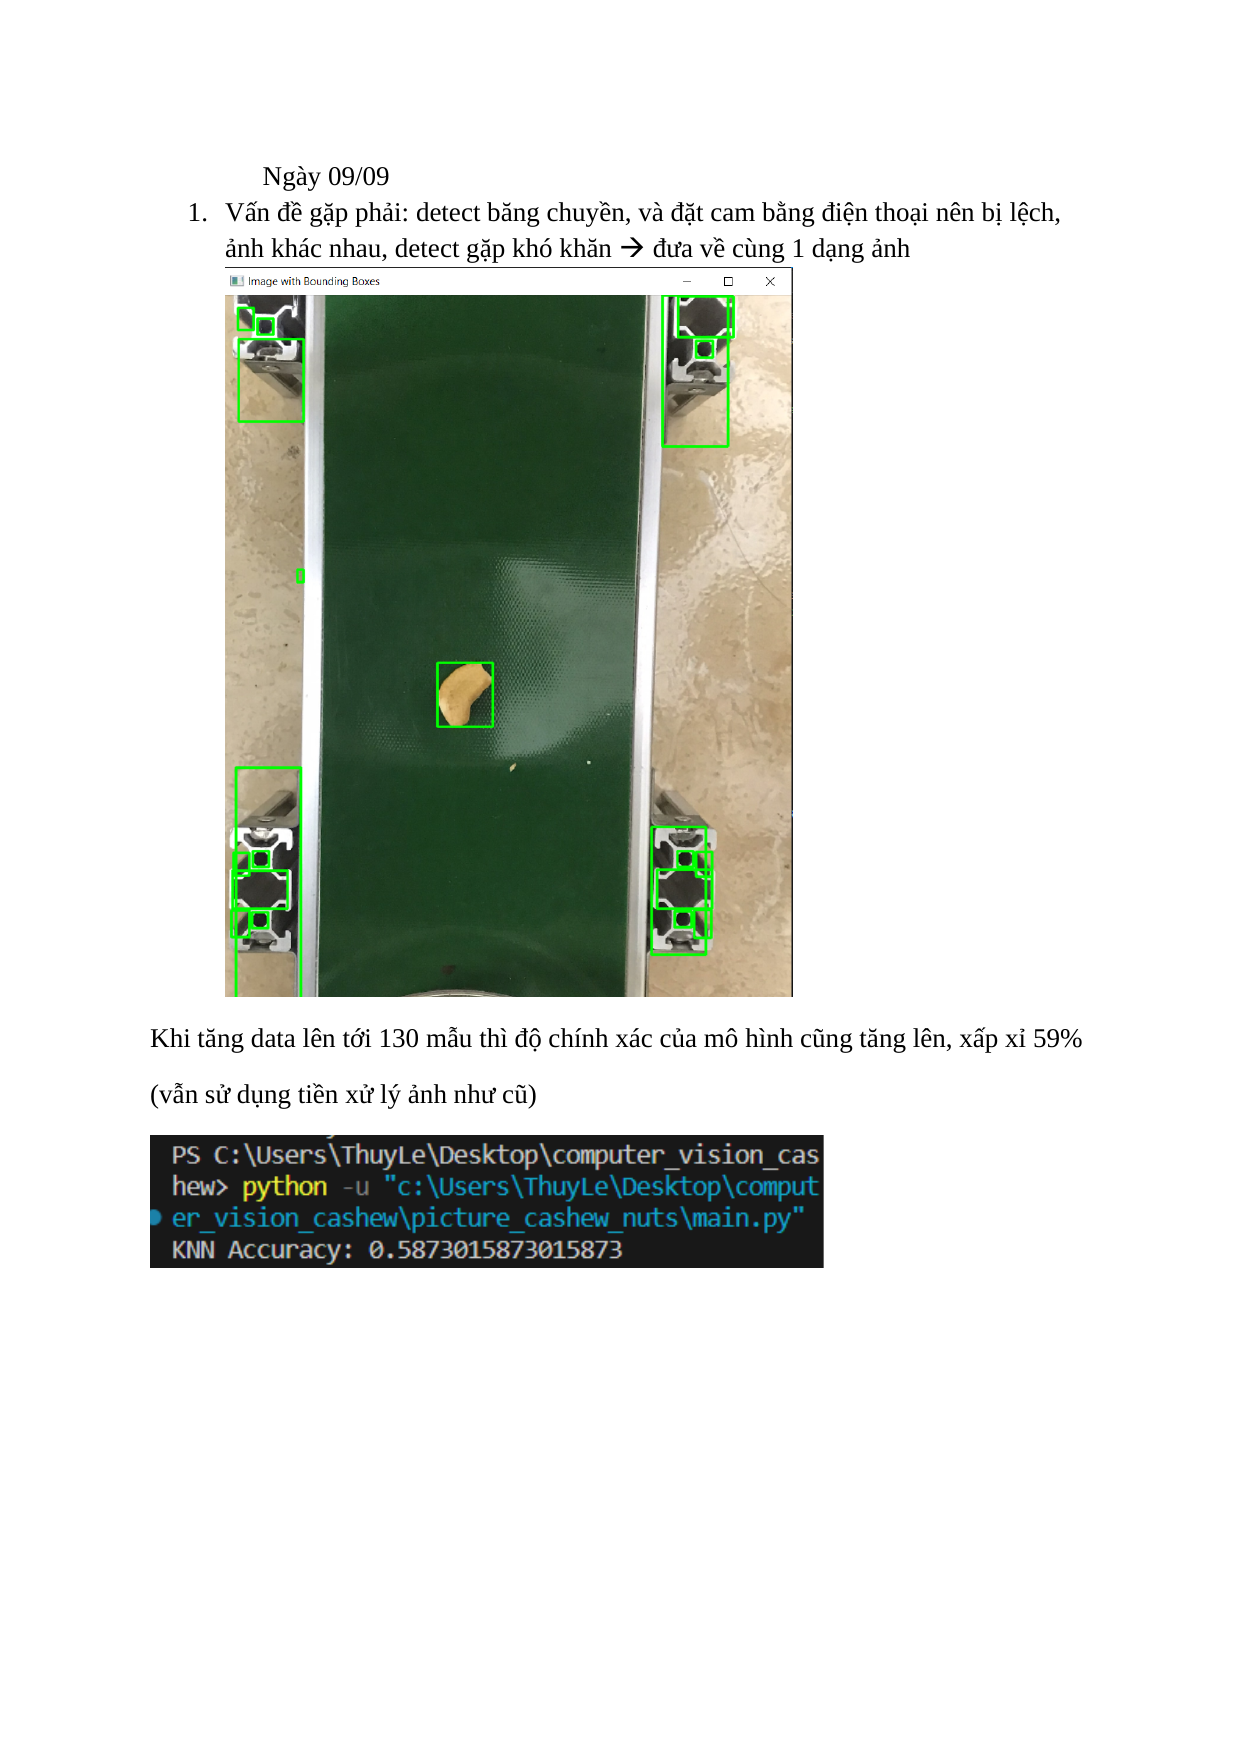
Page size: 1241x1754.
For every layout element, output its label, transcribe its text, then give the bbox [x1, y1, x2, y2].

picture [150, 1135, 824, 1268]
list Ngày 09/09 [262, 160, 1090, 192]
text Khi tăng data lên tới 130 mẫu thì độ chính xác của mô hình cũng tăng lên, xấp xỉ 59% [150, 1022, 1090, 1053]
text (vẫn sử dụng tiền xử lý ảnh như cũ) [150, 1078, 1090, 1109]
picture [225, 267, 793, 997]
list Vấn đề gặp phải: detect băng chuyền, và đặt cam bằng điện thoại nên bị lệch, ảnh khác nhau, detect gặp khó khăn đưa về cùng 1 dạng ảnh [187, 196, 1090, 263]
